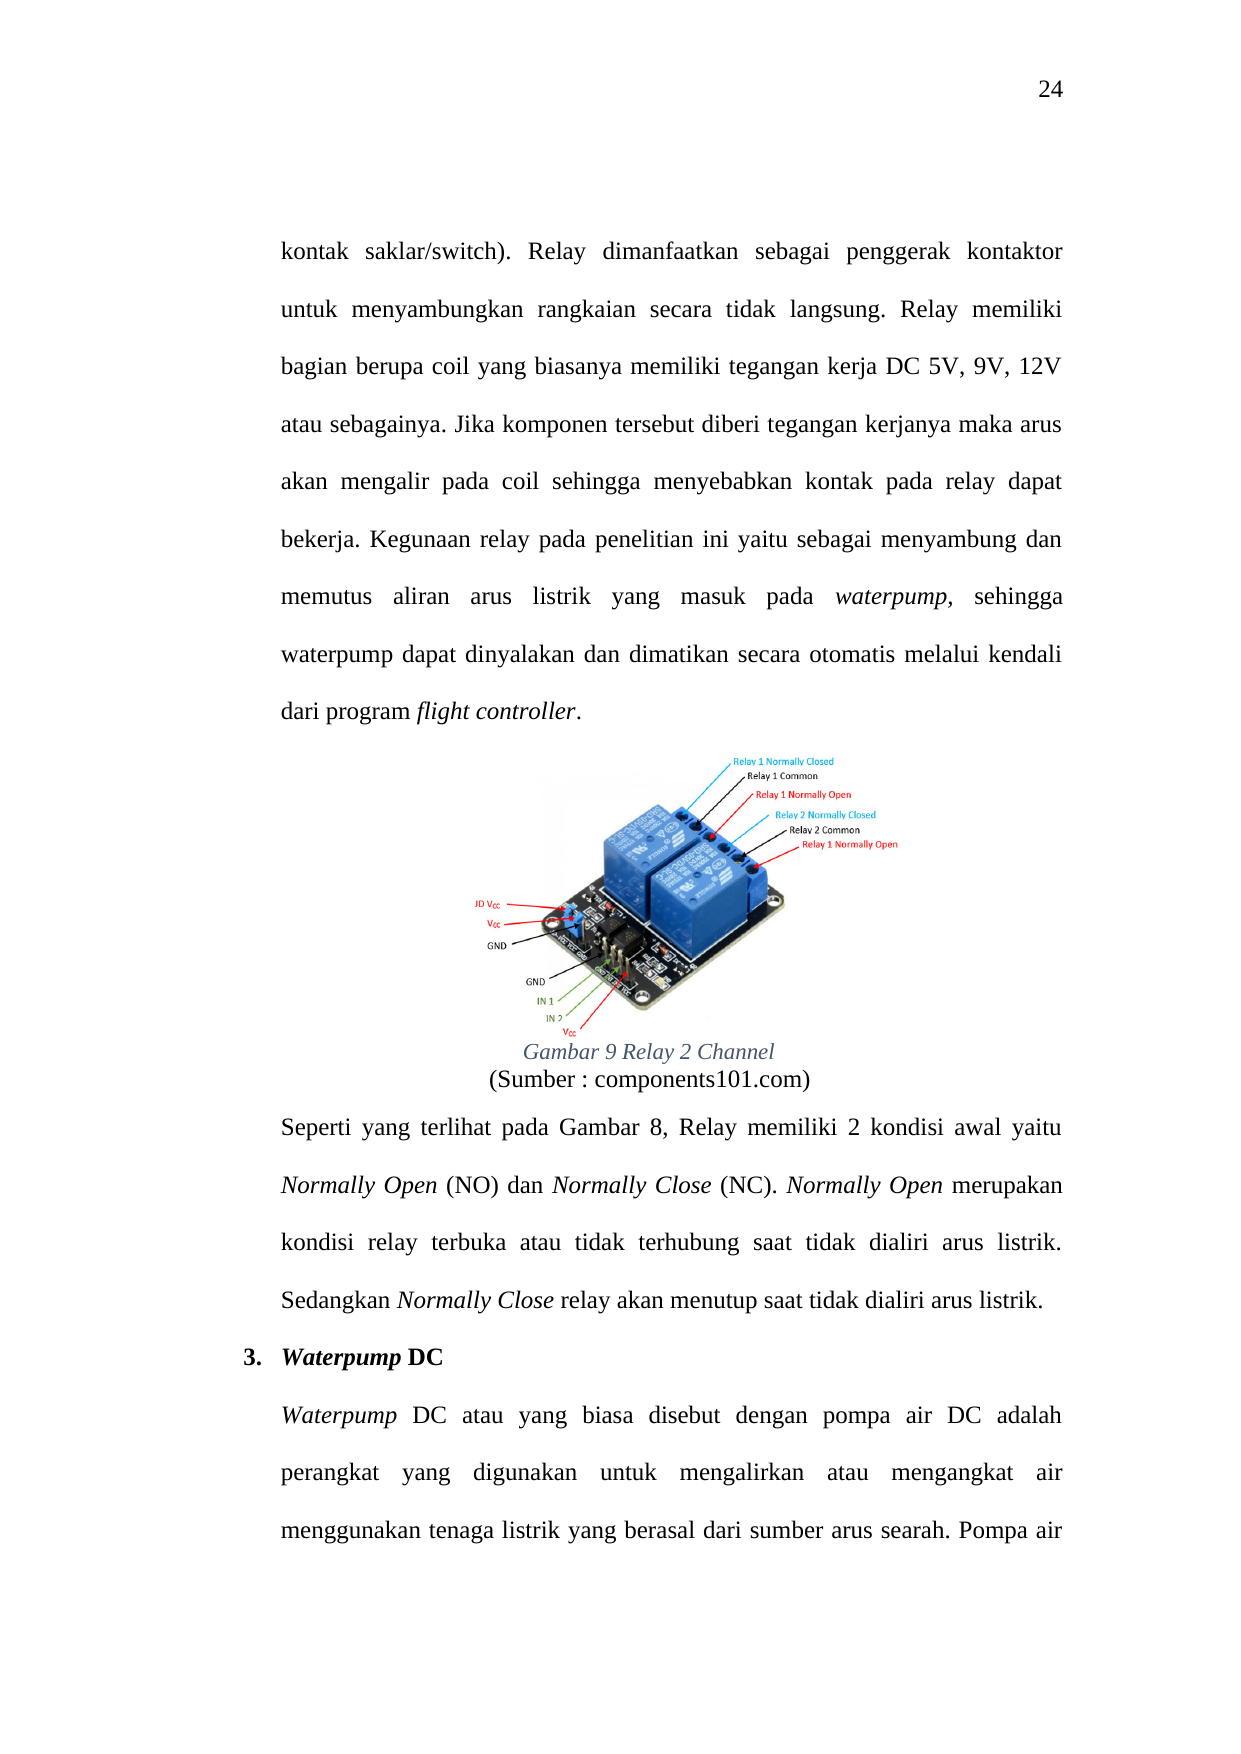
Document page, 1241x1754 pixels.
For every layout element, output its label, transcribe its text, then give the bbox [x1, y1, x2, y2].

picture [473, 753, 900, 1039]
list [281, 1400, 1063, 1543]
list Seperti yang terlihat pada Gambar 8, Relay memiliki 2 kondisi awal yaitu Normally Open (NO) dan Normally Close (NC). Normally Open merupakan kondisi relay terbuka atau tidak terhubung saat tidak dialiri arus listrik. Sedangkan Normally Close relay akan menutup saat tidak dialiri arus listrik. [281, 1112, 1063, 1313]
text Gambar 9 Relay 2 Channel [236, 1038, 1063, 1064]
list Waterpump DC [243, 1342, 1063, 1371]
text (Sumber : components101.com) [236, 1064, 1063, 1093]
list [281, 236, 1063, 725]
